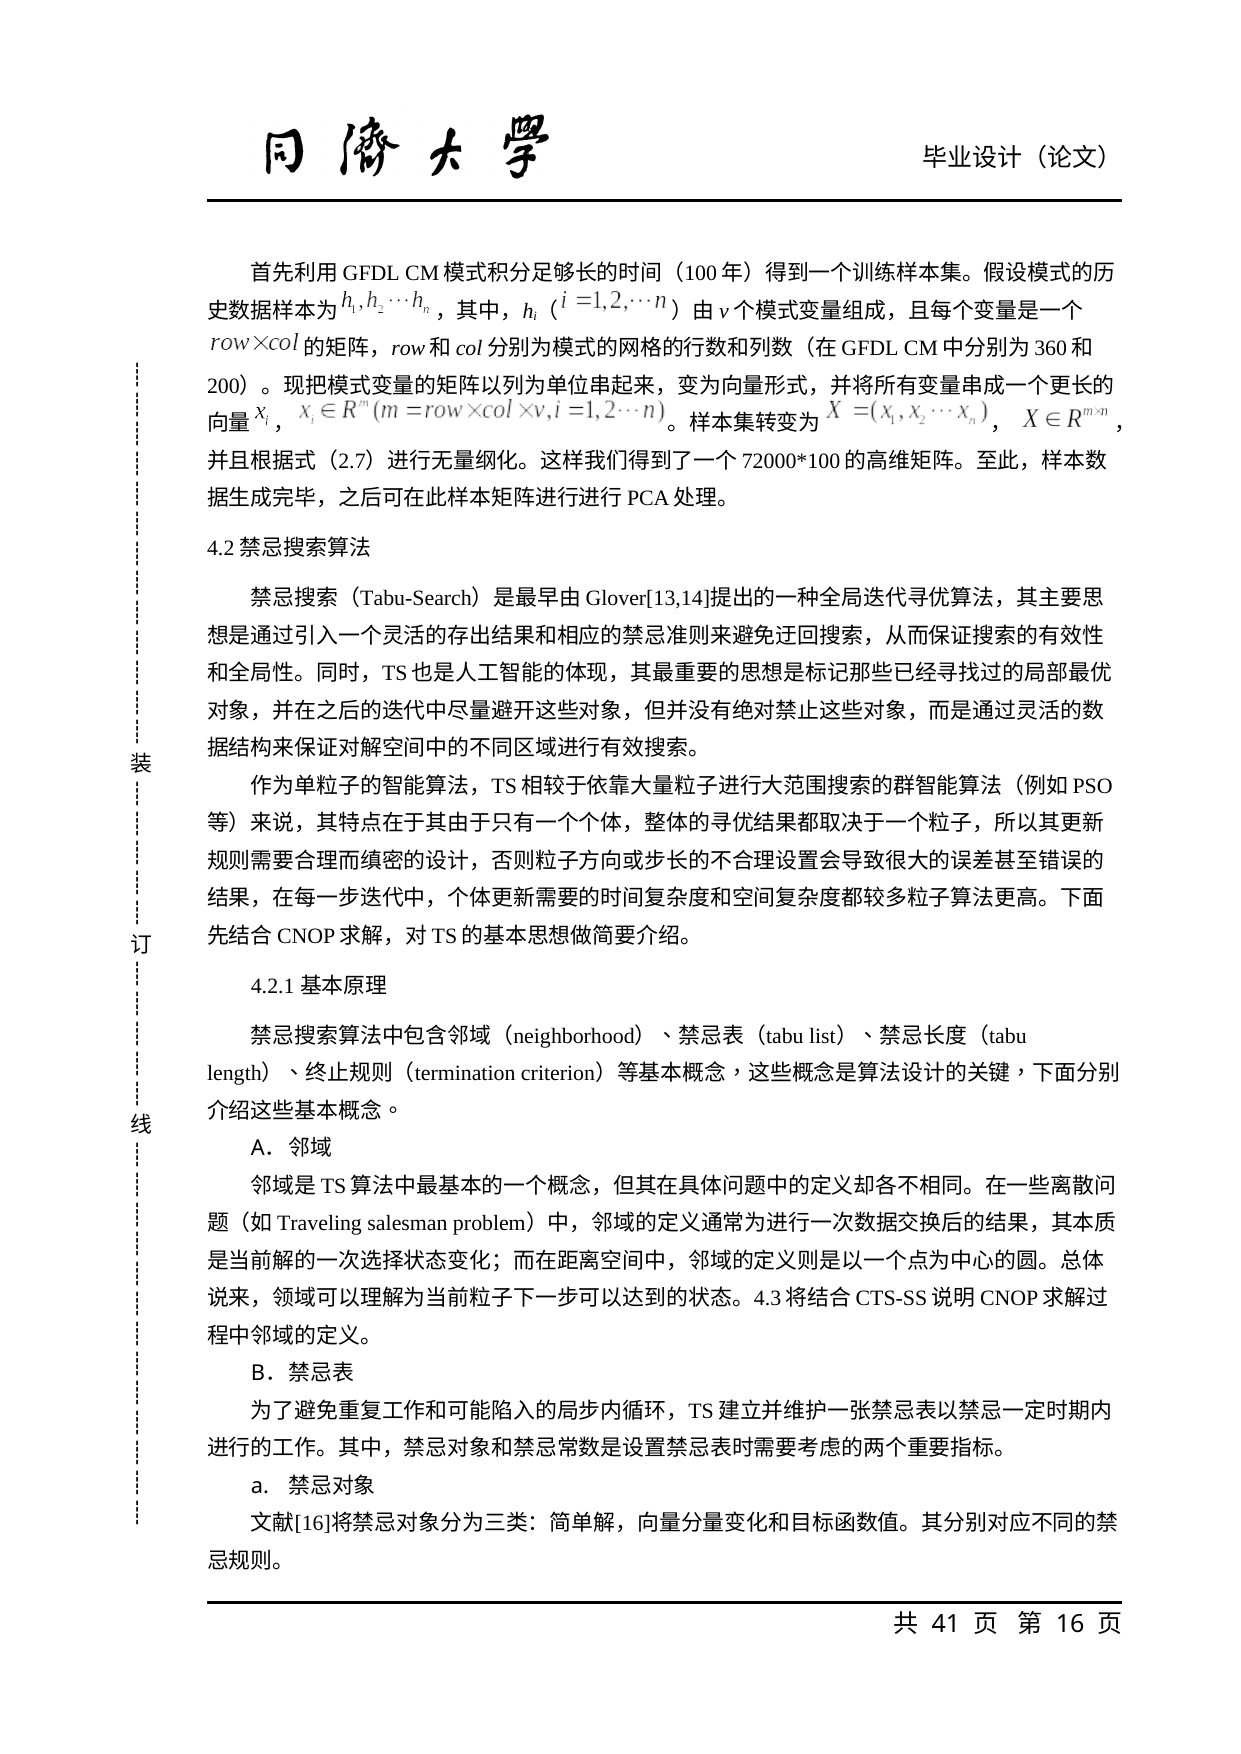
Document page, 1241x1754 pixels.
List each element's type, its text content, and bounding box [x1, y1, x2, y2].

picture [244, 106, 567, 185]
text 作为单粒子的智能算法，TS相较于依靠大量粒子进行大范围搜索的群智能算法（例如PSO等）来说，其特点在于其由于只有一个个体，整体的寻优结果都取决于一个粒子，所以其更新规则需要合理而缜密的设计，否则粒子方向或步长的不合理设置会导致很大的误差甚至错误的结果，在每一步迭代中，个体更新需要的时间复杂度和空间复杂度都较多粒子算法更高。下面先结合CNOP求解，对TS的基本思想做简要介绍。 [207, 763, 1122, 951]
list 邻域 [251, 1126, 1122, 1163]
text 文献[16]将禁忌对象分为三类：简单解，向量分量变化和目标函数值。其分别对应不同的禁忌规则。 [207, 1501, 1122, 1576]
list 禁忌表 [251, 1351, 1122, 1388]
subtitle 4.2.1 基本原理 [207, 963, 1122, 1001]
subtitle 4.2 禁忌搜索算法 [207, 526, 1122, 563]
list 禁忌对象 [251, 1463, 1122, 1501]
text 邻域是TS算法中最基本的一个概念，但其在具体问题中的定义却各不相同。在一些离散问题（如Traveling salesman problem）中，邻域的定义通常为进行一次数据交换后的结果，其本质是当前解的一次选择状态变化；而在距离空间中，邻域的定义则是以一个点为中心的圆。总体说来，领域可以理解为当前粒子下一步可以达到的状态。4.3将结合CTS-SS说明CNOP求解过程中邻域的定义。 [207, 1163, 1122, 1351]
text 为了避免重复工作和可能陷入的局步内循环，TS建立并维护一张禁忌表以禁忌一定时期内进行的工作。其中，禁忌对象和禁忌常数是设置禁忌表时需要考虑的两个重要指标。 [207, 1388, 1122, 1463]
text 首先利用GFDL CM模式积分足够长的时间（100年）得到一个训练样本集。假设模式的历史数据样本为，其中，hi（）由v个模式变量组成，且每个变量是一个的矩阵，row和col分别为模式的网格的行数和列数（在GFDL CM中分别为360和200）。现把模式变量的矩阵以列为单位串起来，变为向量形式，并将所有变量串成一个更长的向量，。样本集转变为， ，并且根据式（2.7）进行无量纲化。这样我们得到了一个72000*100的高维矩阵。至此，样本数据生成完毕，之后可在此样本矩阵进行进行PCA处理。 [207, 251, 1122, 513]
text 禁忌搜索（Tabu-Search）是最早由Glover[13,14]提出的一种全局迭代寻优算法，其主要思想是通过引入一个灵活的存出结果和相应的禁忌准则来避免迂回搜索，从而保证搜索的有效性和全局性。同时，TS也是人工智能的体现，其最重要的思想是标记那些已经寻找过的局部最优对象，并在之后的迭代中尽量避开这些对象，但并没有绝对禁止这些对象，而是通过灵活的数据结构来保证对解空间中的不同区域进行有效搜索。 [207, 576, 1122, 763]
text 禁忌搜索算法中包含邻域（neighborhood）、禁忌表（tabu list）、禁忌长度（tabu length）、终止规则（termination criterion）等基本概念，这些概念是算法设计的关键，下面分别介绍这些基本概念。 [207, 1013, 1122, 1126]
